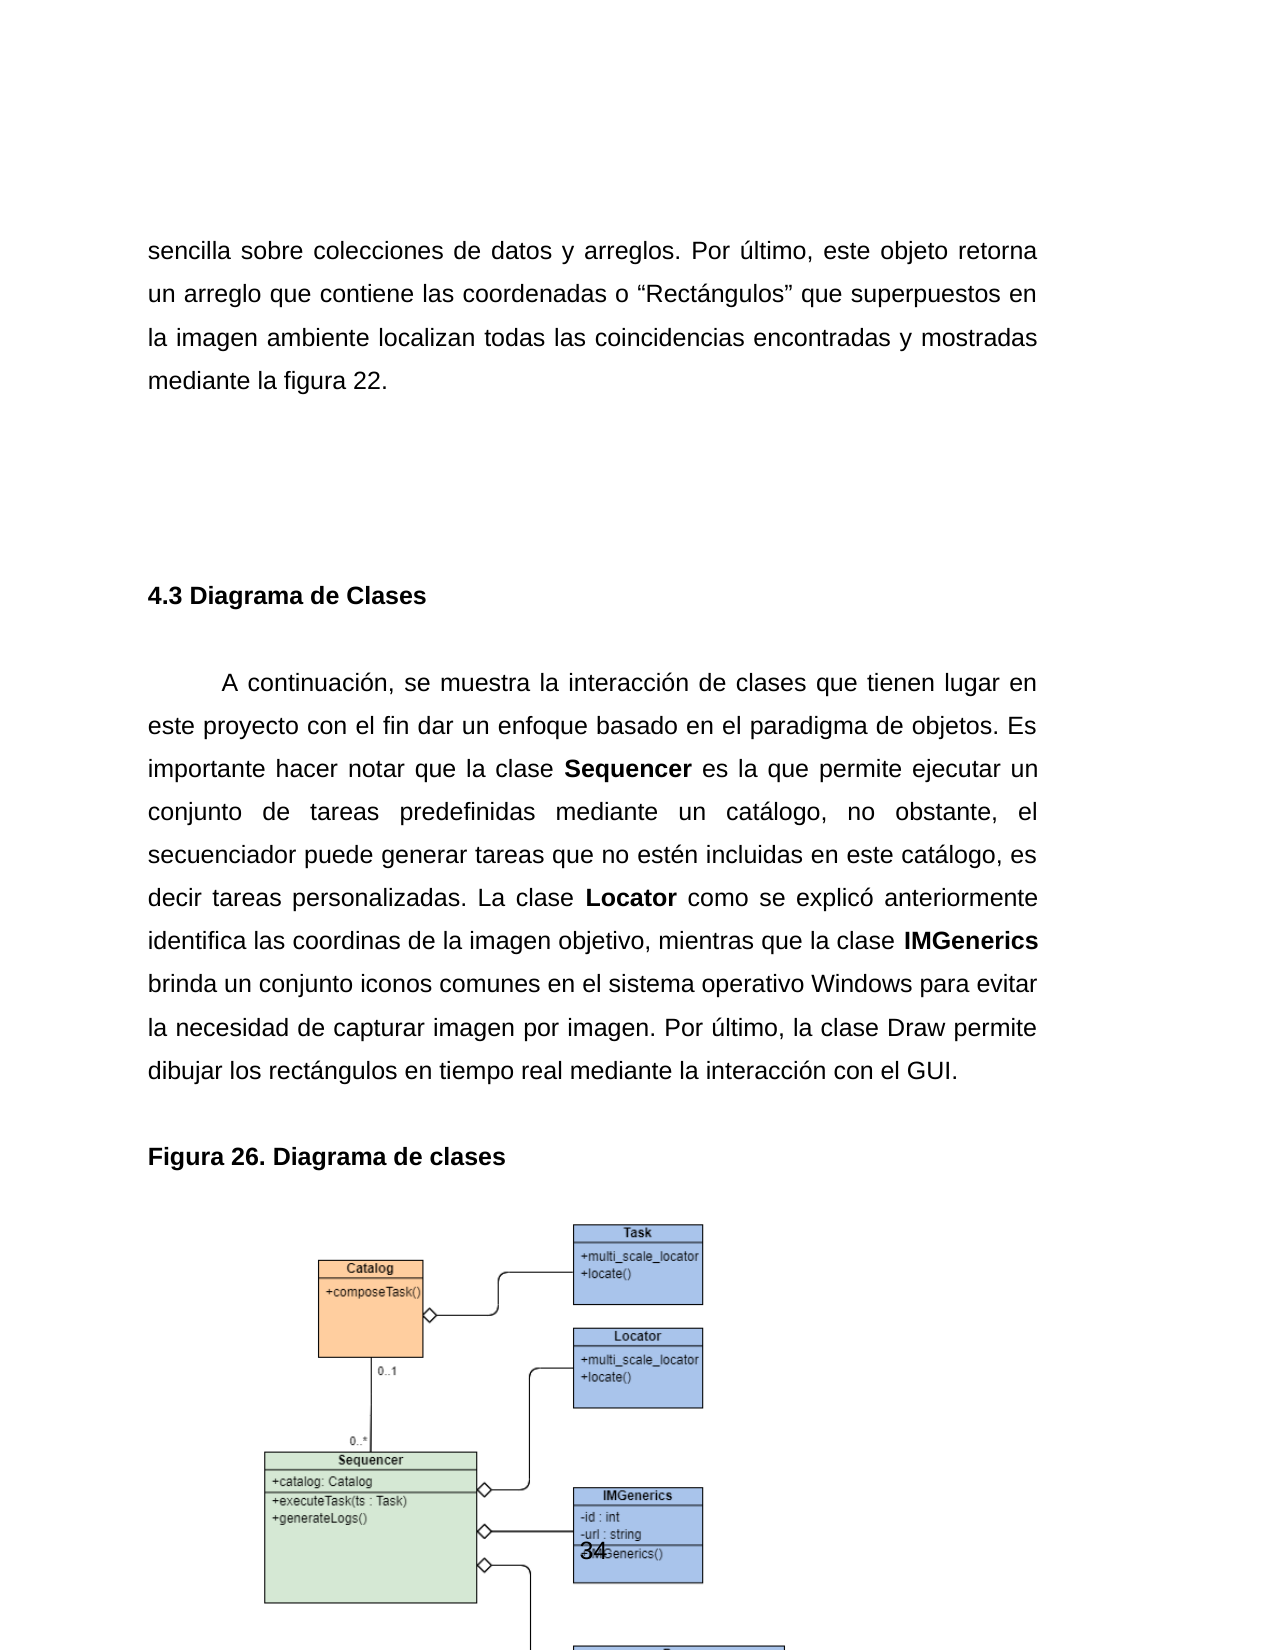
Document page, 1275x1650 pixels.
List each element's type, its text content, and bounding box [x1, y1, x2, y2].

text Figura 26. Diagrama de clases [148, 1142, 1039, 1171]
text 4.3 Diagrama de Clases [148, 581, 1039, 610]
text A continuación, se muestra la interacción de clases que tienen lugar en este proyecto con el fin dar un enfoque basado en el paradigma de objetos. Es importante hacer notar que la clase Sequencer es la que permite ejecutar un conjunto de tareas predefinidas mediante un catálogo, no obstante, el secuenciador puede generar tareas que no estén incluidas en este catálogo, es decir tareas personalizadas. La clase Locator como se explicó anteriormente identifica las coordinas de la imagen objetivo, mientras que la clase IMGenerics brinda un conjunto iconos comunes en el sistema operativo Windows para evitar la necesidad de capturar imagen por imagen. Por último, la clase Draw permite dibujar los rectángulos en tiempo real mediante la interacción con el GUI. [148, 667, 1039, 1084]
picture [190, 1192, 997, 1650]
